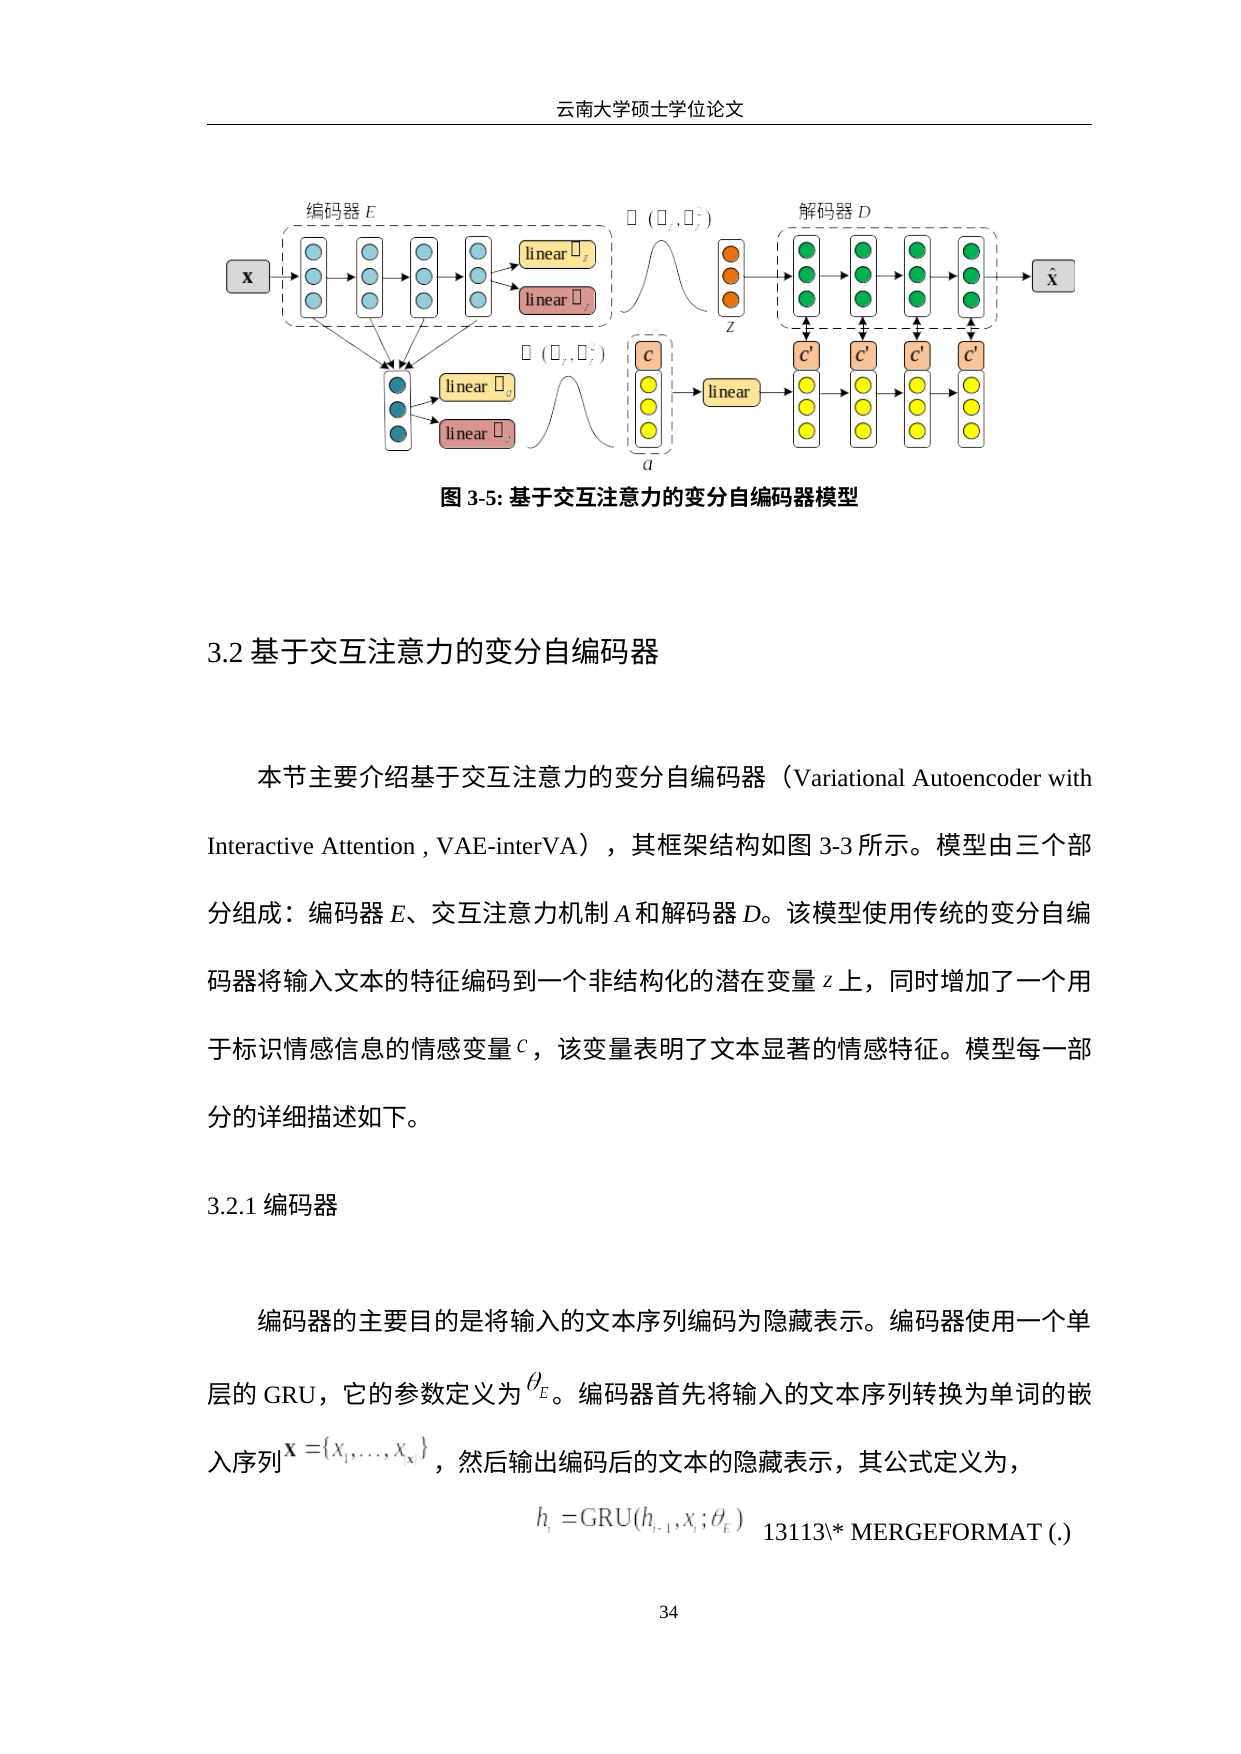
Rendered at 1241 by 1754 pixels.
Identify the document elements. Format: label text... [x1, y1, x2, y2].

text 编码器的主要目的是将输入的文本序列编码为隐藏表示。编码器使用一个单层的GRU，它的参数定义为。编码器首先将输入的文本序列转换为单词的嵌入序列，然后输出编码后的文本的隐藏表示，其公式定义为， [207, 1285, 1092, 1489]
text 3.2 基于交互注意力的变分自编码器 [207, 193, 1092, 684]
text 本节主要介绍基于交互注意力的变分自编码器（Variational Autoencoder with Interactive Attention , VAE-interVA），其框架结构如图3-3所示。模型由三个部分组成：编码器E、交互注意力机制A和解码器D。该模型使用传统的变分自编码器将输入文本的特征编码到一个非结构化的潜在变量上，同时增加了一个用于标识情感信息的情感变量，该变量表明了文本显著的情感特征。模型每一部分的详细描述如下。 [207, 742, 1092, 1149]
text 3.2.1 编码器 [207, 1170, 1092, 1238]
